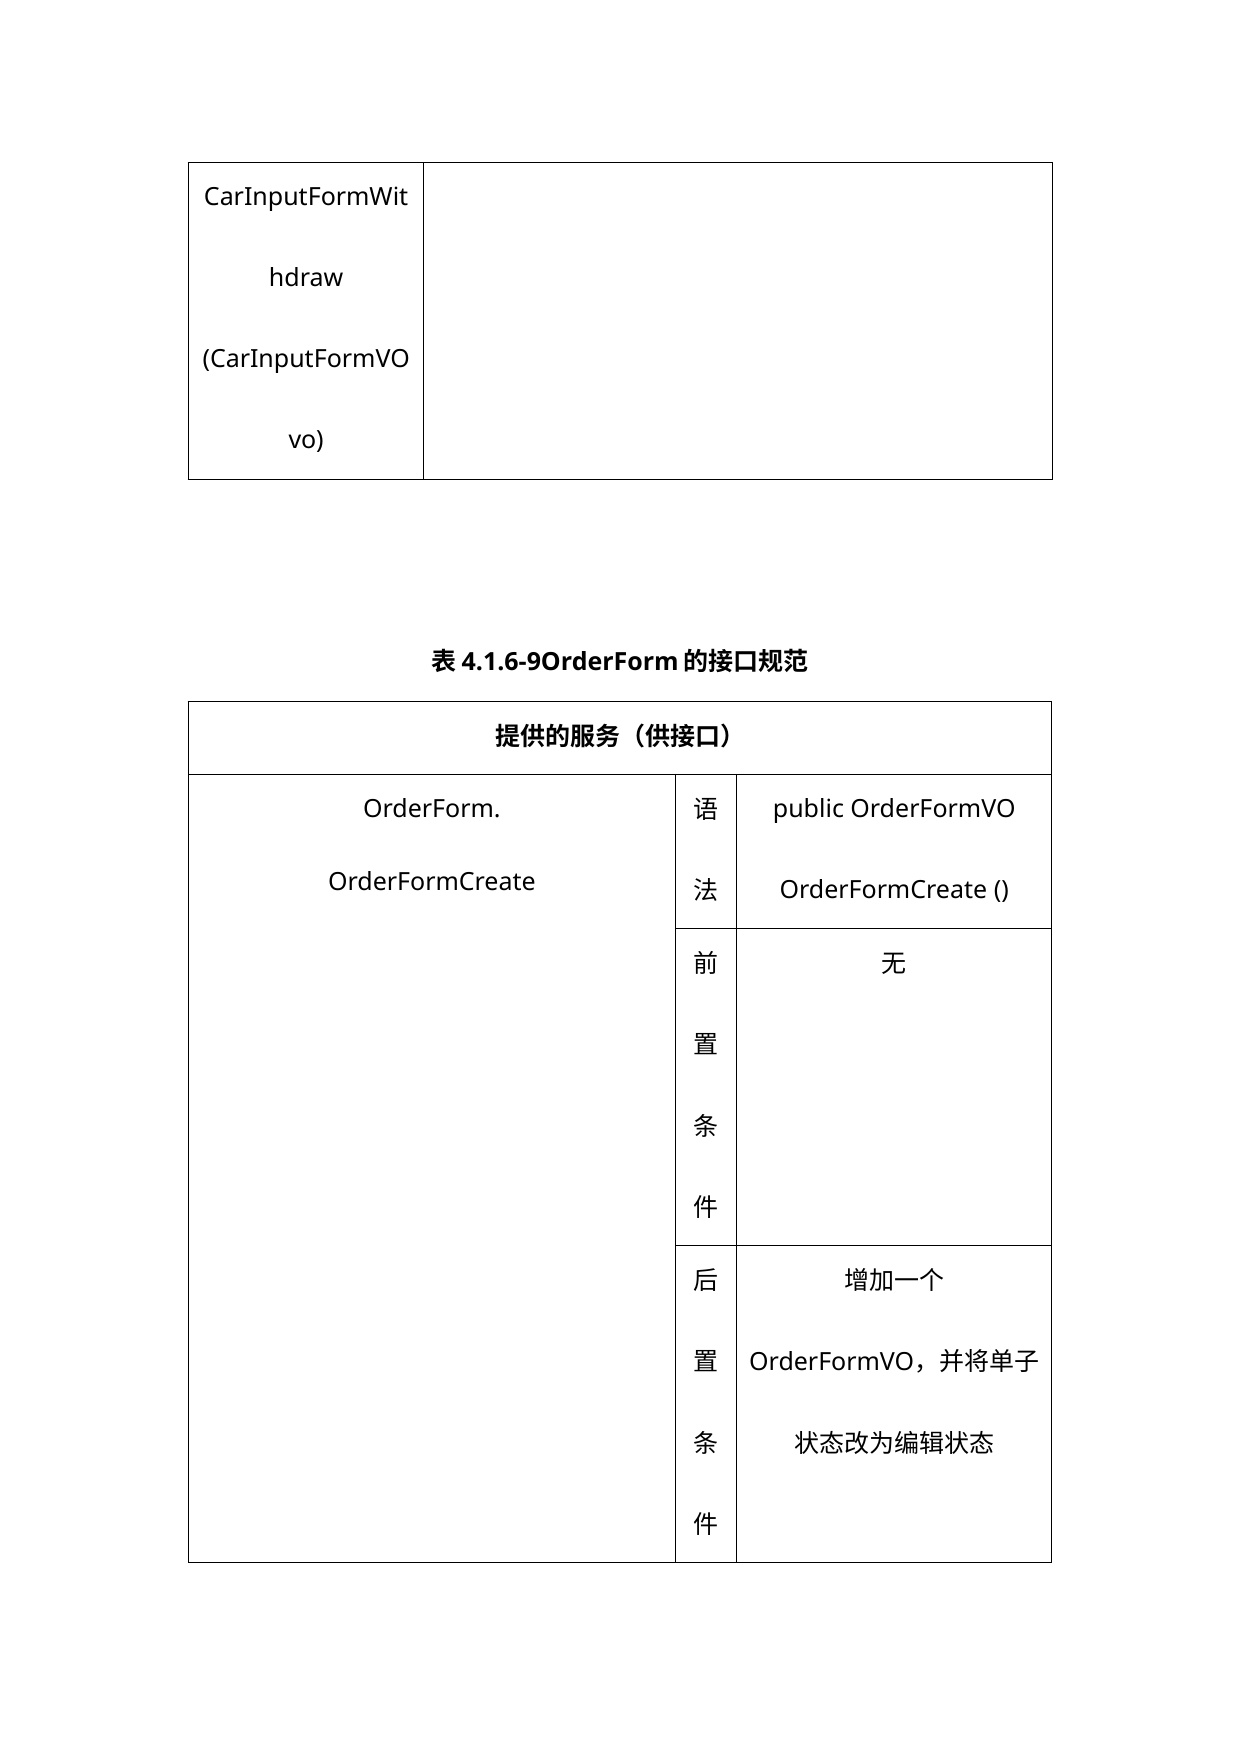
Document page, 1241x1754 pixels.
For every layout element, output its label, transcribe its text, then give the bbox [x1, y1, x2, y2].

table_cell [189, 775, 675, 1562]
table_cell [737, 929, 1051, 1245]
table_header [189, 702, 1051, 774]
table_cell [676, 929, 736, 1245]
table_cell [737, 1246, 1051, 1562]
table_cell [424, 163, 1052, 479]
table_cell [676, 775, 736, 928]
text 表4.1.6-9OrderForm的接口规范 [187, 627, 1053, 692]
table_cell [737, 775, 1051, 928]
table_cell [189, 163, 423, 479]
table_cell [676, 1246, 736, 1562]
